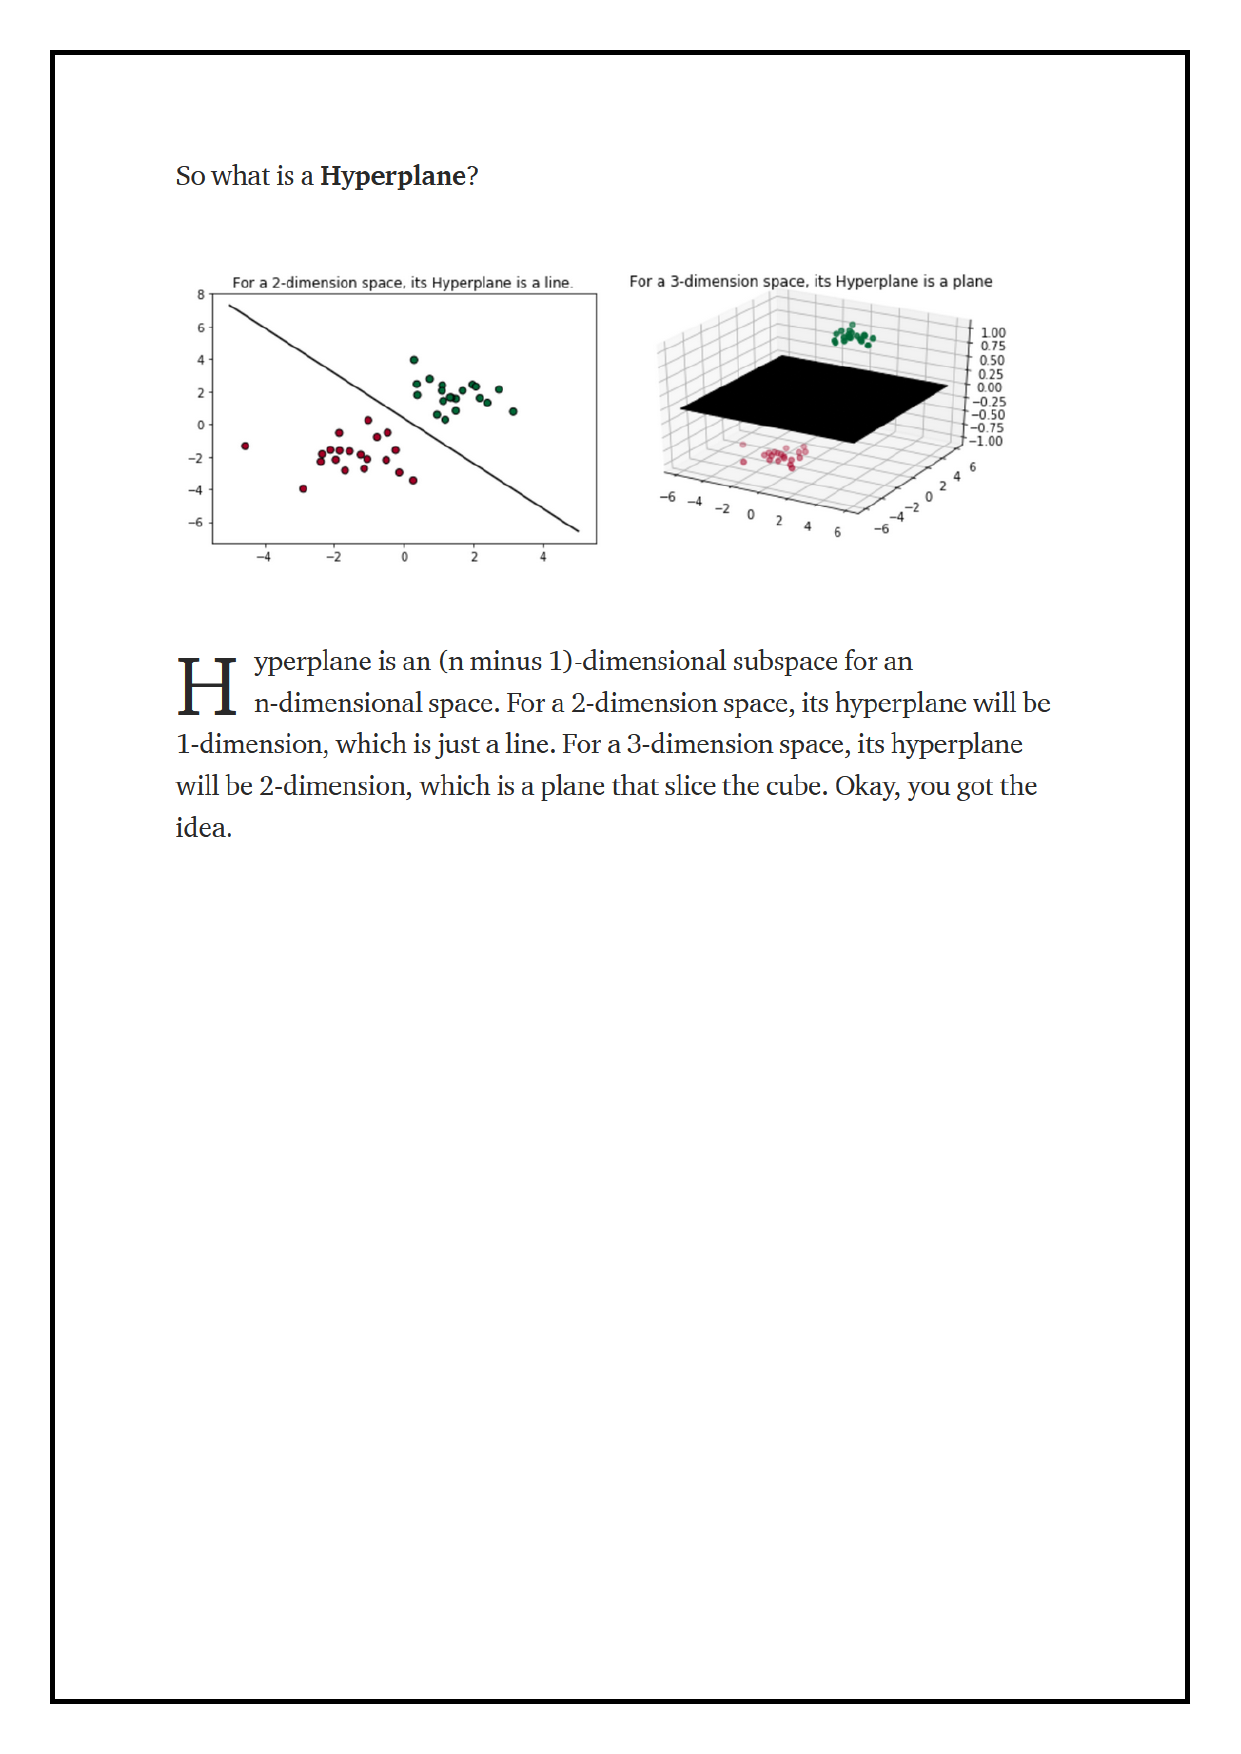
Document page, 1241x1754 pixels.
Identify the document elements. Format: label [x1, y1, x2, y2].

picture [150, 150, 1091, 862]
